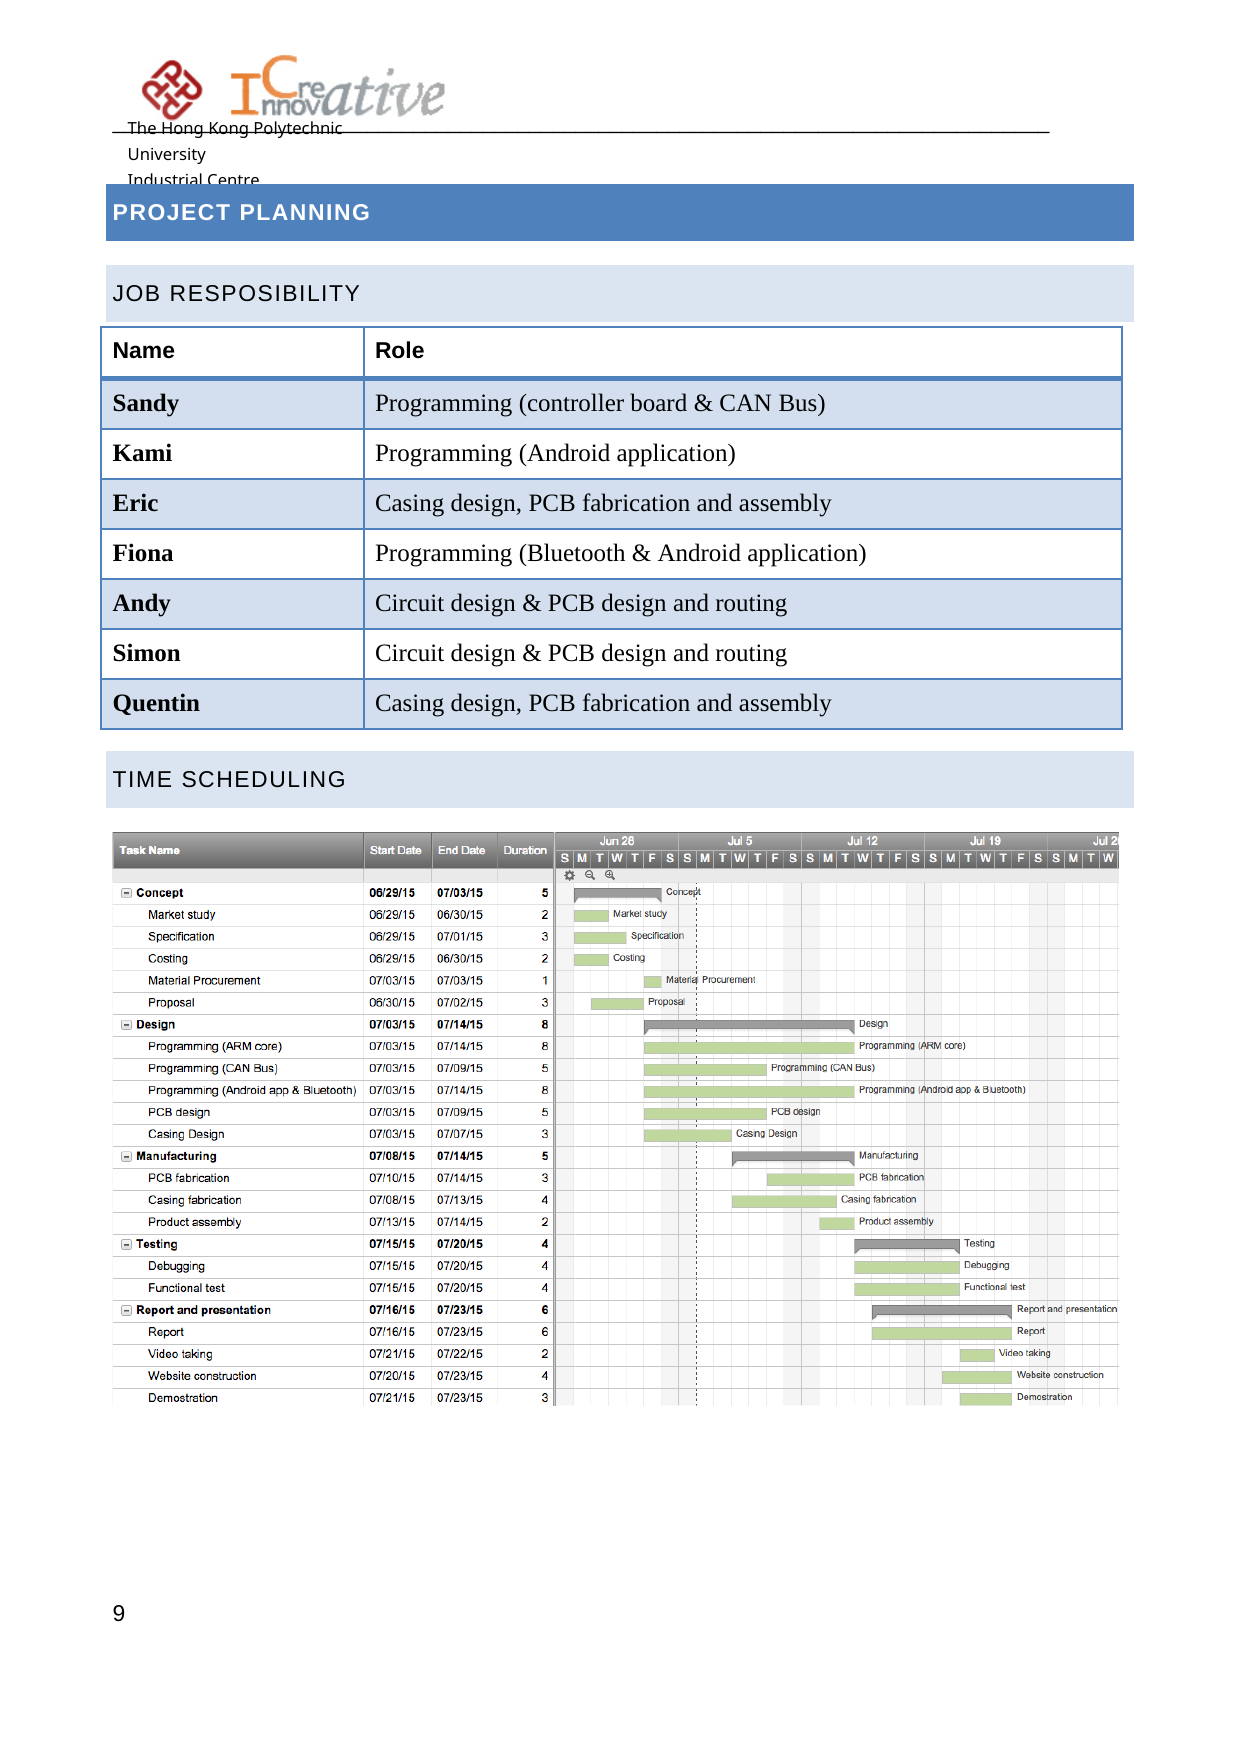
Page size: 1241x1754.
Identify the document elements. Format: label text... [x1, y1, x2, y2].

table_cell Circuit design & PCB design and routing [365, 630, 1121, 678]
table_cell Programming (Android application) [365, 430, 1121, 478]
table_cell Programming (controller board & CAN Bus) [365, 381, 1121, 428]
picture [111, 38, 487, 152]
table_cell Casing design, PCB fabrication and assembly [365, 480, 1121, 528]
picture [112, 832, 1119, 1406]
table_cell Casing design, PCB fabrication and assembly [365, 680, 1121, 728]
table_header Role [365, 328, 1121, 376]
table_cell Kami [102, 430, 363, 478]
table_cell Eric [102, 480, 363, 528]
table_cell Fiona [102, 530, 363, 578]
subtitle Project Planning [113, 190, 1128, 234]
table_cell Simon [102, 630, 363, 678]
subtitle Job Resposibility [113, 272, 1128, 316]
table_cell Andy [102, 580, 363, 628]
table_cell Quentin [102, 680, 363, 728]
table_header Name [102, 328, 363, 376]
table_cell Sandy [102, 381, 363, 428]
table_cell Circuit design & PCB design and routing [365, 580, 1121, 628]
subtitle Time Scheduling [113, 758, 1128, 802]
table_cell Programming (Bluetooth & Android application) [365, 530, 1121, 578]
